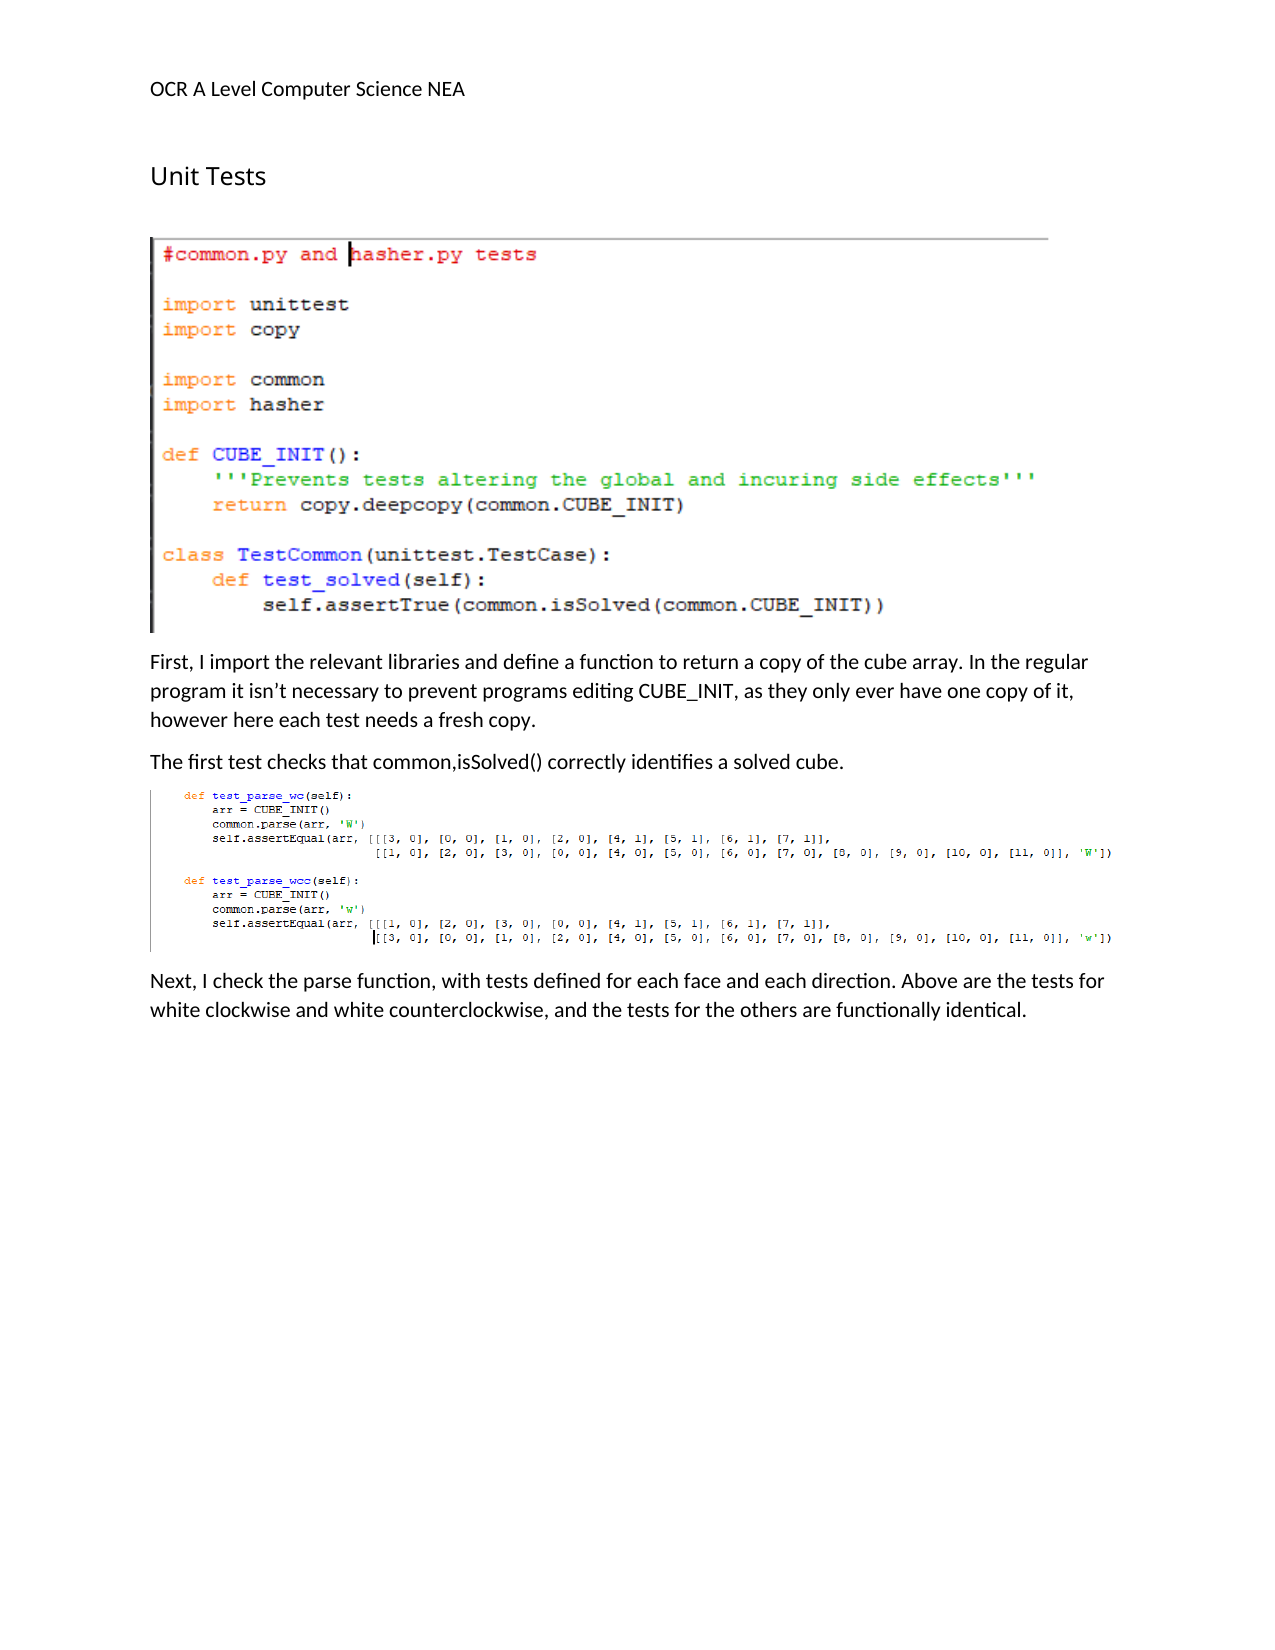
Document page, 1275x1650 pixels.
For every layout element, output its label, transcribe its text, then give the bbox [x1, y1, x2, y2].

subtitle Unit Tests [150, 158, 1125, 192]
picture [150, 237, 1049, 633]
picture [150, 790, 1125, 952]
text Next, I check the parse function, with tests defined for each face and each direction. Above are the tests for white clockwise and white counterclockwise, and the tests for the others are functionally identical. [150, 967, 1125, 1023]
text First, I import the relevant libraries and define a function to return a copy of the cube array. In the regular program it isn’t necessary to prevent programs editing CUBE_INIT, as they only ever have one copy of it, however here each test needs a fresh copy. [150, 648, 1125, 733]
text The first test checks that common,isSolved() correctly identifies a solved cube. [150, 748, 1125, 775]
